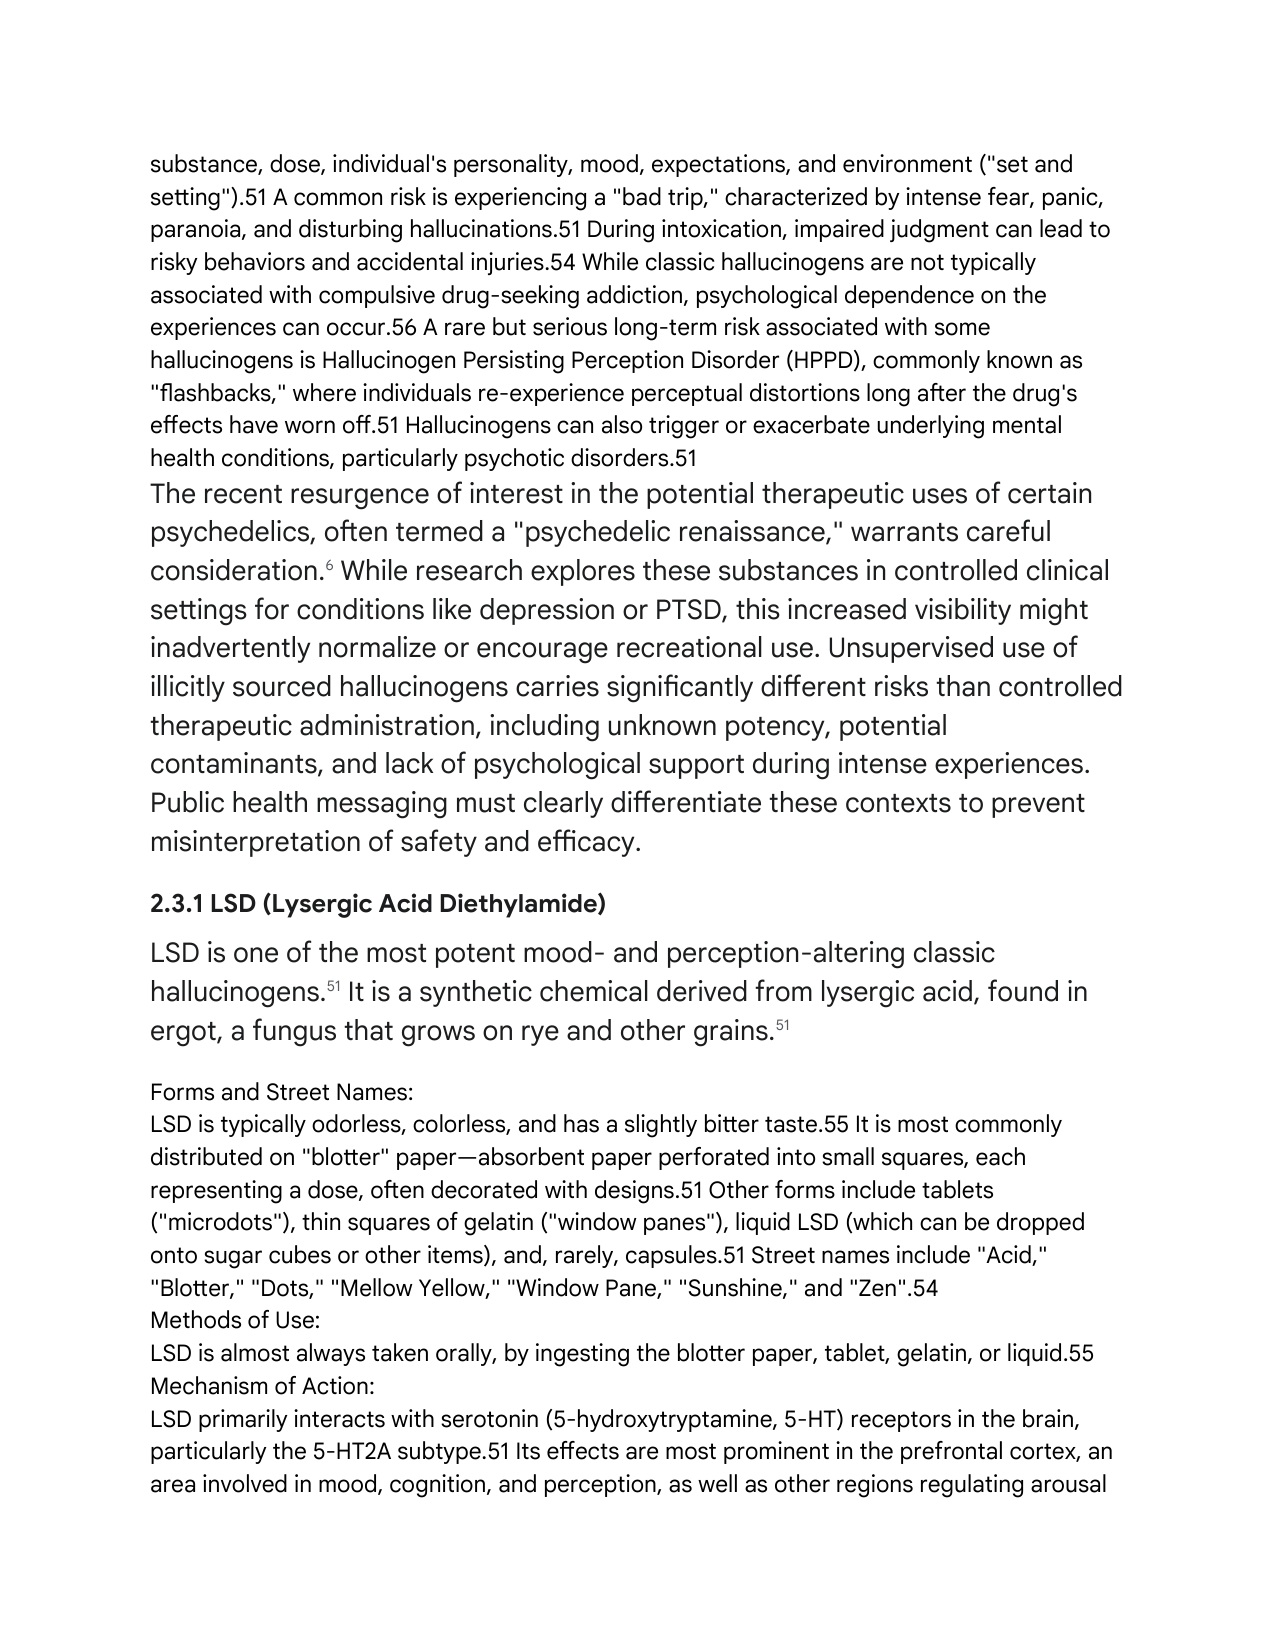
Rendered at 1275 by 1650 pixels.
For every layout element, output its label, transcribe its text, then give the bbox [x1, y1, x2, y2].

text The recent resurgence of interest in the potential therapeutic uses of certain psychedelics, often termed a "psychedelic renaissance," warrants careful consideration.6 While research explores these substances in controlled clinical settings for conditions like depression or PTSD, this increased visibility might inadvertently normalize or encourage recreational use. Unsupervised use of illicitly sourced hallucinogens carries significantly different risks than controlled therapeutic administration, including unknown potency, potential contaminants, and lack of psychological support during intense experiences. Public health messaging must clearly differentiate these contexts to prevent misinterpretation of safety and efficacy. [150, 477, 1125, 859]
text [150, 150, 1125, 473]
text Mechanism of Action: [150, 1372, 1125, 1401]
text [150, 1405, 1125, 1499]
text LSD is almost always taken orally, by ingesting the blotter paper, tablet, gelatin, or liquid.55 [150, 1339, 1125, 1368]
text LSD is typically odorless, colorless, and has a slightly bitter taste.55 It is most commonly distributed on "blotter" paper—absorbent paper perforated into small squares, each representing a dose, often decorated with designs.51 Other forms include tablets ("microdots"), thin squares of gelatin ("window panes"), liquid LSD (which can be dropped onto sugar cubes or other items), and, rarely, capsules.51 Street names include "Acid," "Blotter," "Dots," "Mellow Yellow," "Window Pane," "Sunshine," and "Zen".54 [150, 1110, 1125, 1303]
text LSD is one of the most potent mood- and perception-altering classic hallucinogens.51 It is a synthetic chemical derived from lysergic acid, found in ergot, a fungus that grows on rye and other grains.51 [150, 937, 1125, 1048]
text Forms and Street Names: [150, 1078, 1125, 1106]
text Methods of Use: [150, 1307, 1125, 1335]
subtitle 2.3.1 LSD (Lysergic Acid Diethylamide) [150, 888, 1125, 920]
